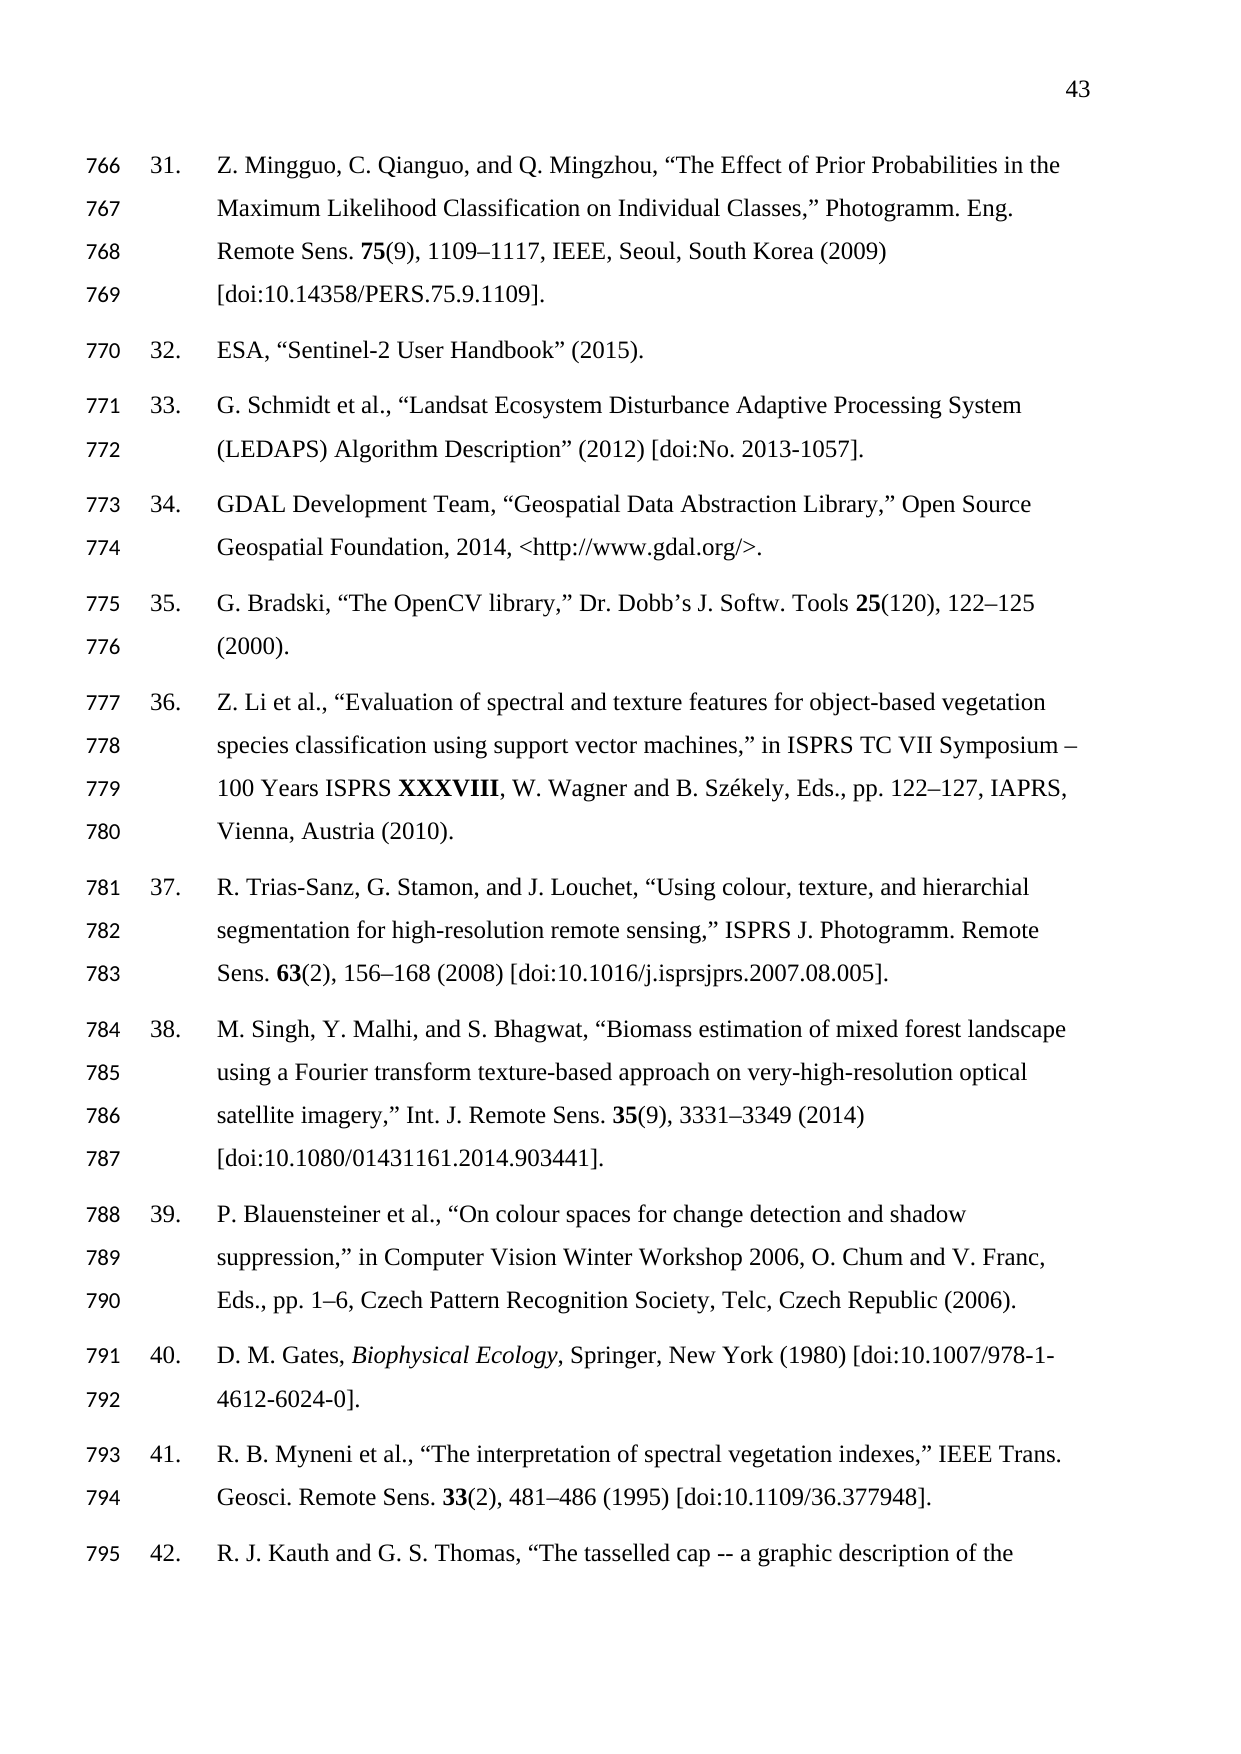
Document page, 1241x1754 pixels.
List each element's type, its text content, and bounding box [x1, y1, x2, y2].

text 39. P. Blauensteiner et al., “On colour spaces for change detection and shadow suppression,” in Computer Vision Winter Workshop 2006, O. Chum and V. Franc, Eds., pp. 1–6, Czech Pattern Recognition Society, Telc, Czech Republic (2006). [150, 1199, 1090, 1314]
text 41. R. B. Myneni et al., “The interpretation of spectral vegetation indexes,” IEEE Trans. Geosci. Remote Sens. 33(2), 481–486 (1995) [doi:10.1109/36.377948]. [150, 1439, 1090, 1511]
text 36. Z. Li et al., “Evaluation of spectral and texture features for object-based vegetation species classification using support vector machines,” in ISPRS TC VII Symposium – 100 Years ISPRS XXXVIII, W. Wagner and B. Székely, Eds., pp. 122–127, IAPRS, Vienna, Austria (2010). [150, 687, 1090, 845]
text 38. M. Singh, Y. Malhi, and S. Bhagwat, “Biomass estimation of mixed forest landscape using a Fourier transform texture-based approach on very-high-resolution optical satellite imagery,” Int. J. Remote Sens. 35(9), 3331–3349 (2014) [doi:10.1080/01431161.2014.903441]. [150, 1014, 1090, 1172]
text 35. G. Bradski, “The OpenCV library,” Dr. Dobb’s J. Softw. Tools 25(120), 122–125 (2000). [150, 588, 1090, 660]
text 40. D. M. Gates, Biophysical Ecology, Springer, New York (1980) [doi:10.1007/978-1-4612-6024-0]. [150, 1341, 1090, 1412]
text 34. GDAL Development Team, “Geospatial Data Abstraction Library,” Open Source Geospatial Foundation, 2014, <http://www.gdal.org/>. [150, 489, 1090, 561]
text 31. Z. Mingguo, C. Qianguo, and Q. Mingzhou, “The Effect of Prior Probabilities in the Maximum Likelihood Classification on Individual Classes,” Photogramm. Eng. Remote Sens. 75(9), 1109–1117, IEEE, Seoul, South Korea (2009) [doi:10.14358/PERS.75.9.1109]. [150, 150, 1090, 308]
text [150, 1538, 1090, 1567]
text 33. G. Schmidt et al., “Landsat Ecosystem Disturbance Adaptive Processing System (LEDAPS) Algorithm Description” (2012) [doi:No. 2013-1057]. [150, 391, 1090, 462]
text 37. R. Trias-Sanz, G. Stamon, and J. Louchet, “Using colour, texture, and hierarchial segmentation for high-resolution remote sensing,” ISPRS J. Photogramm. Remote Sens. 63(2), 156–168 (2008) [doi:10.1016/j.isprsjprs.2007.08.005]. [150, 872, 1090, 987]
text 32. ESA, “Sentinel-2 User Handbook” (2015). [150, 335, 1090, 364]
